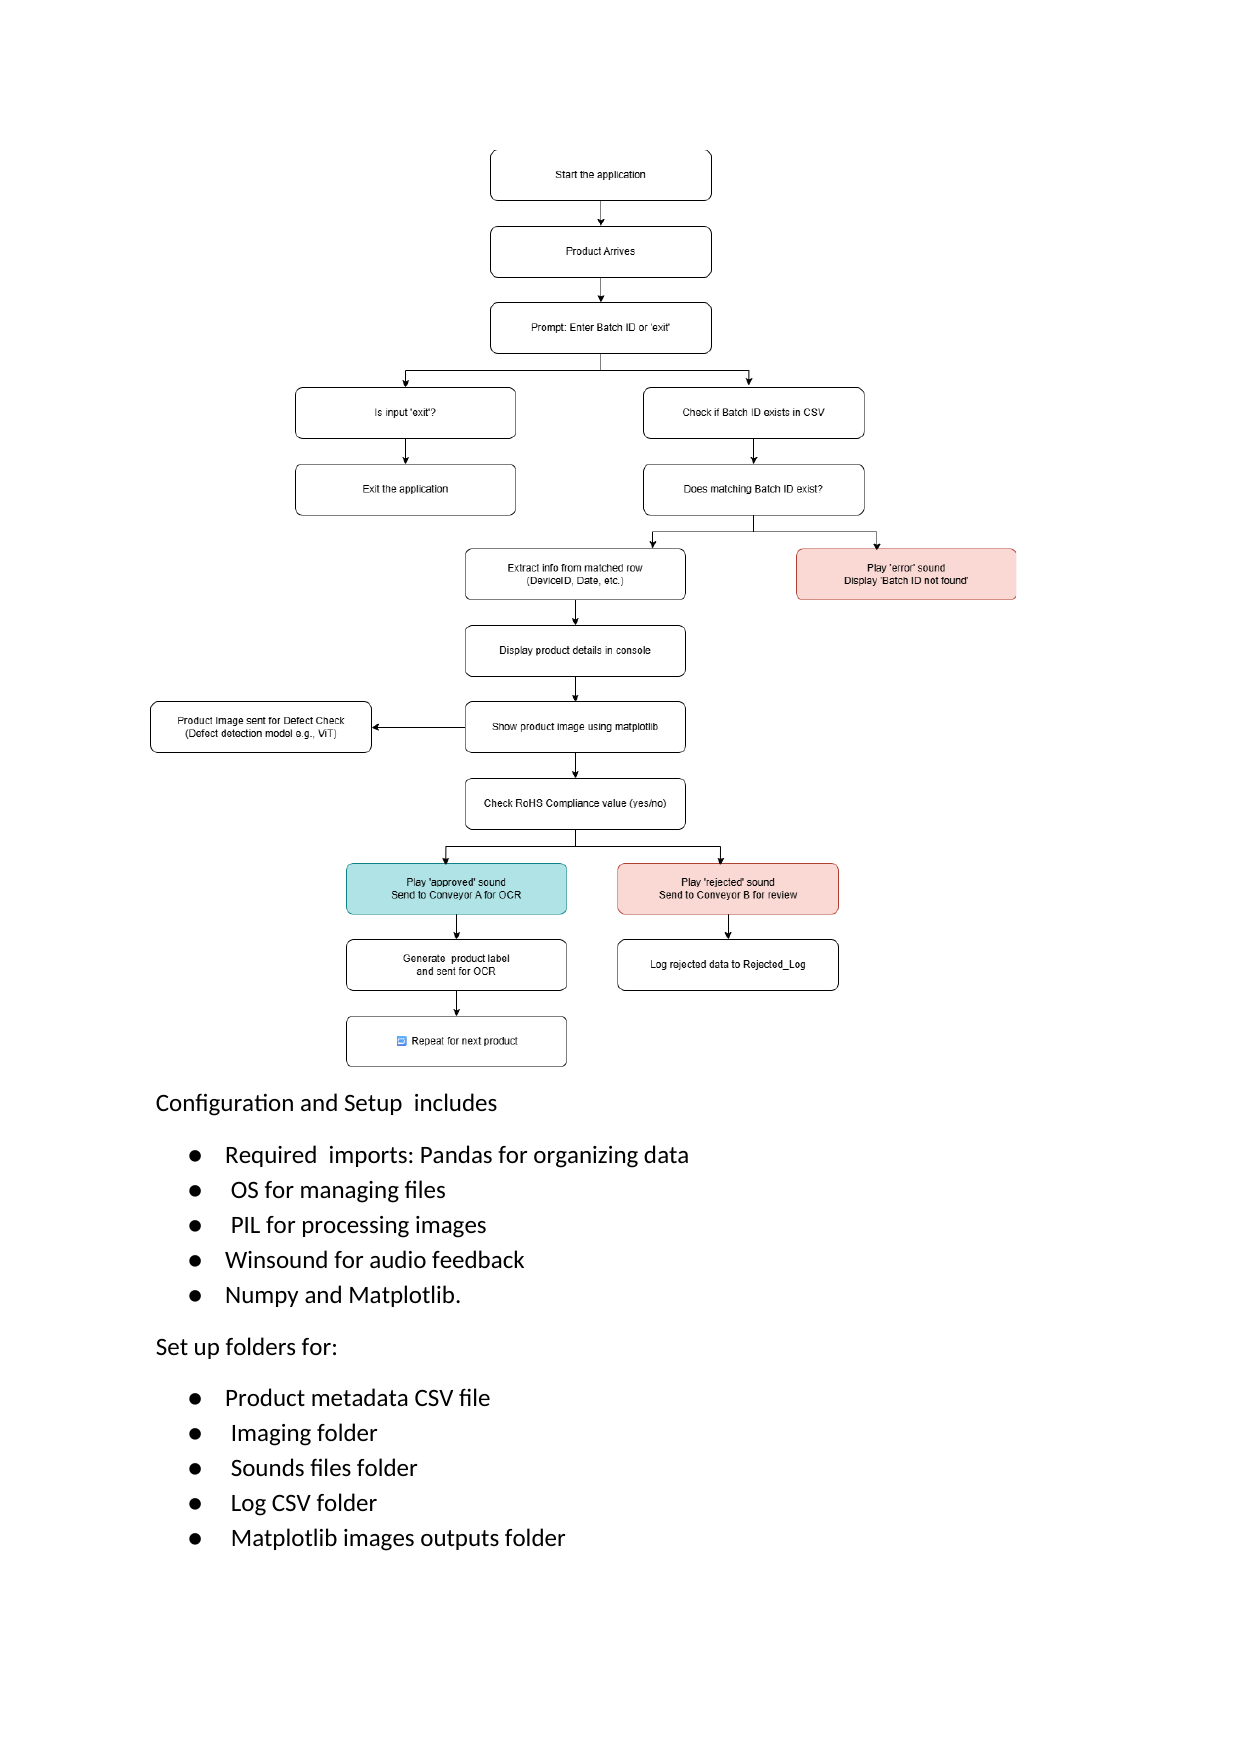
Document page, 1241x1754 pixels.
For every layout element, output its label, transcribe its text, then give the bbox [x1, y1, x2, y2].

list Winsound for audio feedback [187, 1244, 1090, 1275]
list Log CSV folder [187, 1488, 1090, 1518]
list Required imports: Pandas for organizing data [187, 1139, 1090, 1170]
list Matplotlib images outputs folder [187, 1523, 1090, 1553]
list Product metadata CSV file [187, 1383, 1090, 1413]
text Configuration and Setup includes [150, 1088, 1090, 1118]
list Imaging folder [187, 1418, 1090, 1448]
list Numpy and Matplotlib. [187, 1279, 1090, 1310]
picture [150, 150, 1017, 1067]
list OS for managing files [187, 1174, 1090, 1205]
text Set up folders for: [150, 1331, 1090, 1361]
list Sounds files folder [187, 1453, 1090, 1483]
list PIL for processing images [187, 1209, 1090, 1240]
